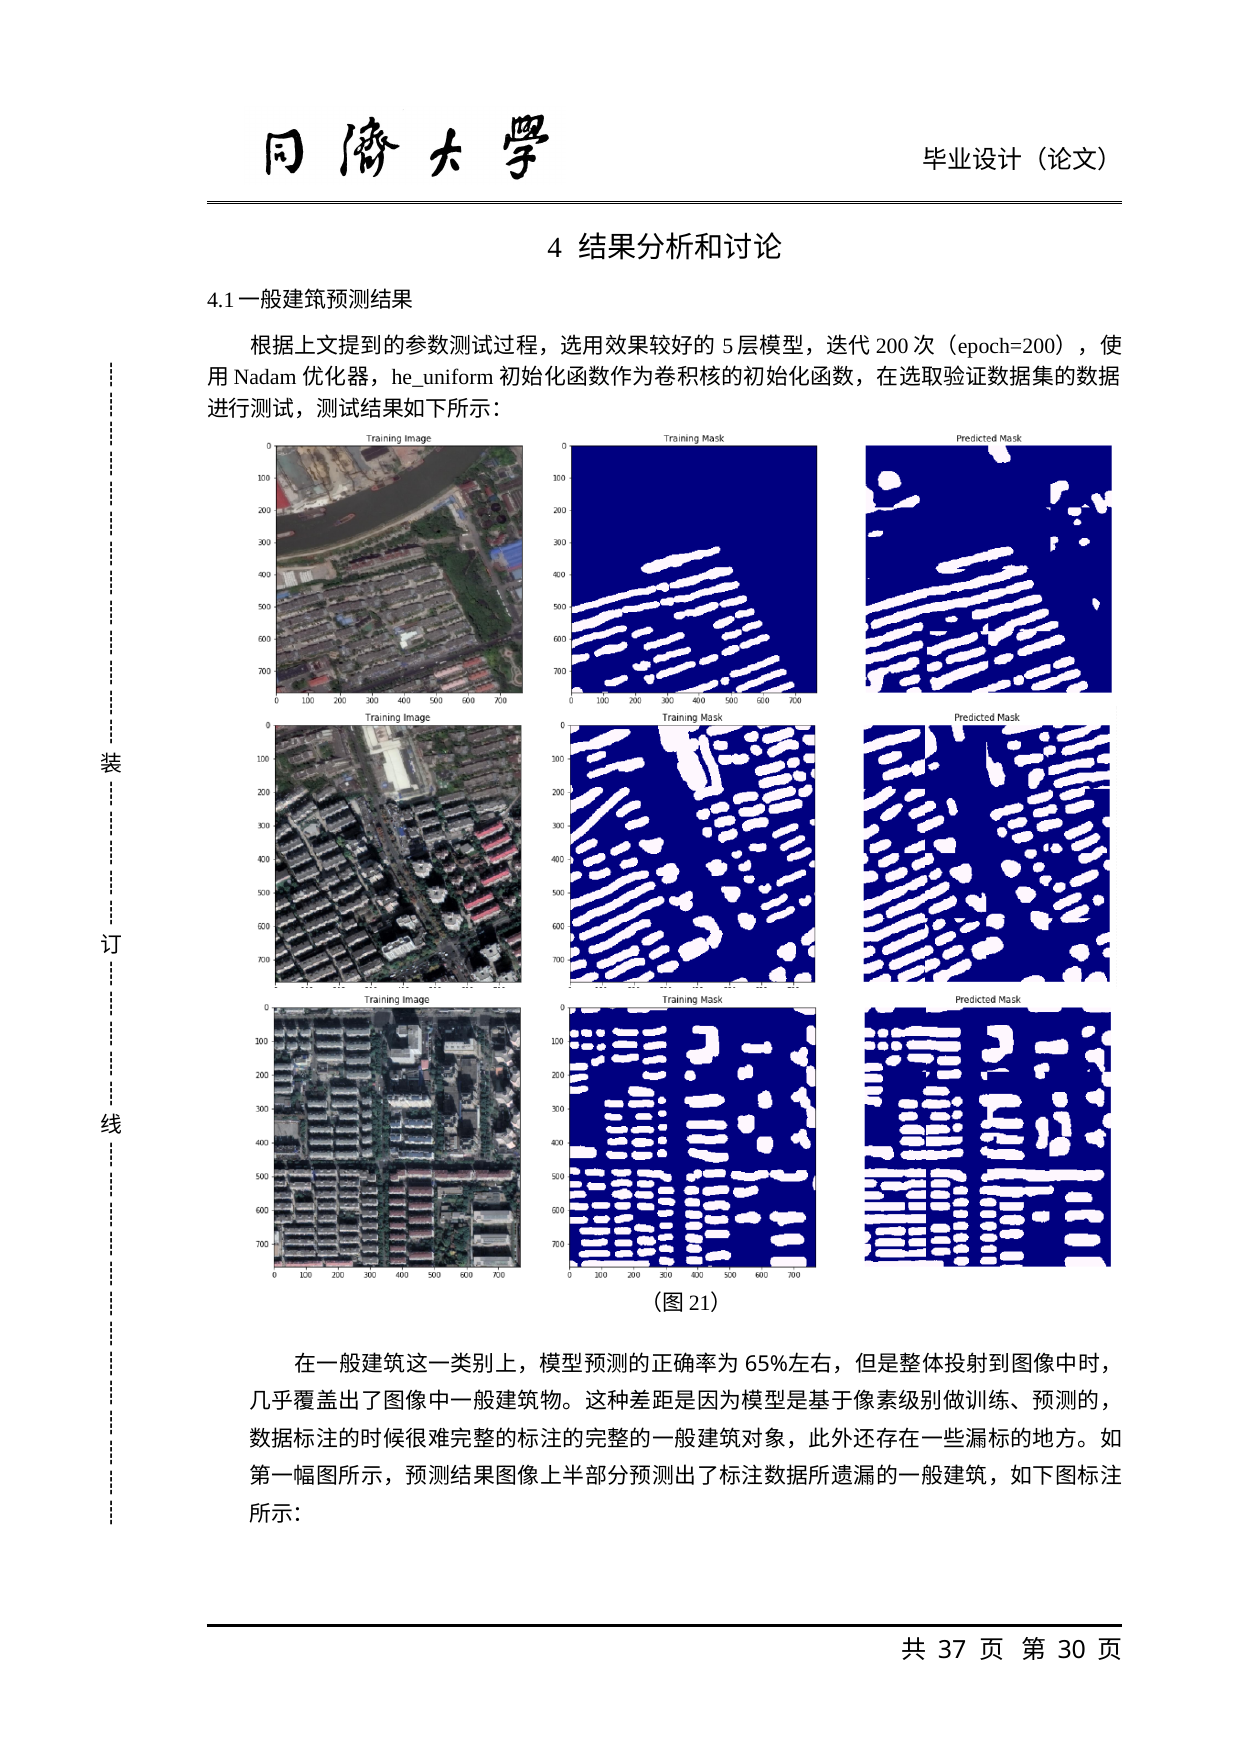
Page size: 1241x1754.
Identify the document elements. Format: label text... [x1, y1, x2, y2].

subtitle 4 结果分析和讨论 [207, 228, 1122, 265]
text 根据上文提到的参数测试过程，选用效果较好的5层模型，迭代200次（epoch=200），使用Nadam 优化器，he_uniform 初始化函数作为卷积核的初始化函数，在选取验证数据集的数据进行测试，测试结果如下所示： [207, 328, 1122, 423]
picture [244, 106, 567, 185]
text （图21） [207, 1284, 1122, 1316]
picture [255, 422, 1117, 1285]
subtitle 4.1一般建筑预测结果 [207, 278, 1122, 315]
text 在一般建筑这一类别上，模型预测的正确率为65%左右，但是整体投射到图像中时，几乎覆盖出了图像中一般建筑物。这种差距是因为模型是基于像素级别做训练、预测的，数据标注的时候很难完整的标注的完整的一般建筑对象，此外还存在一些漏标的地方。如第一幅图所示，预测结果图像上半部分预测出了标注数据所遗漏的一般建筑，如下图标注所示： [249, 1341, 1122, 1529]
